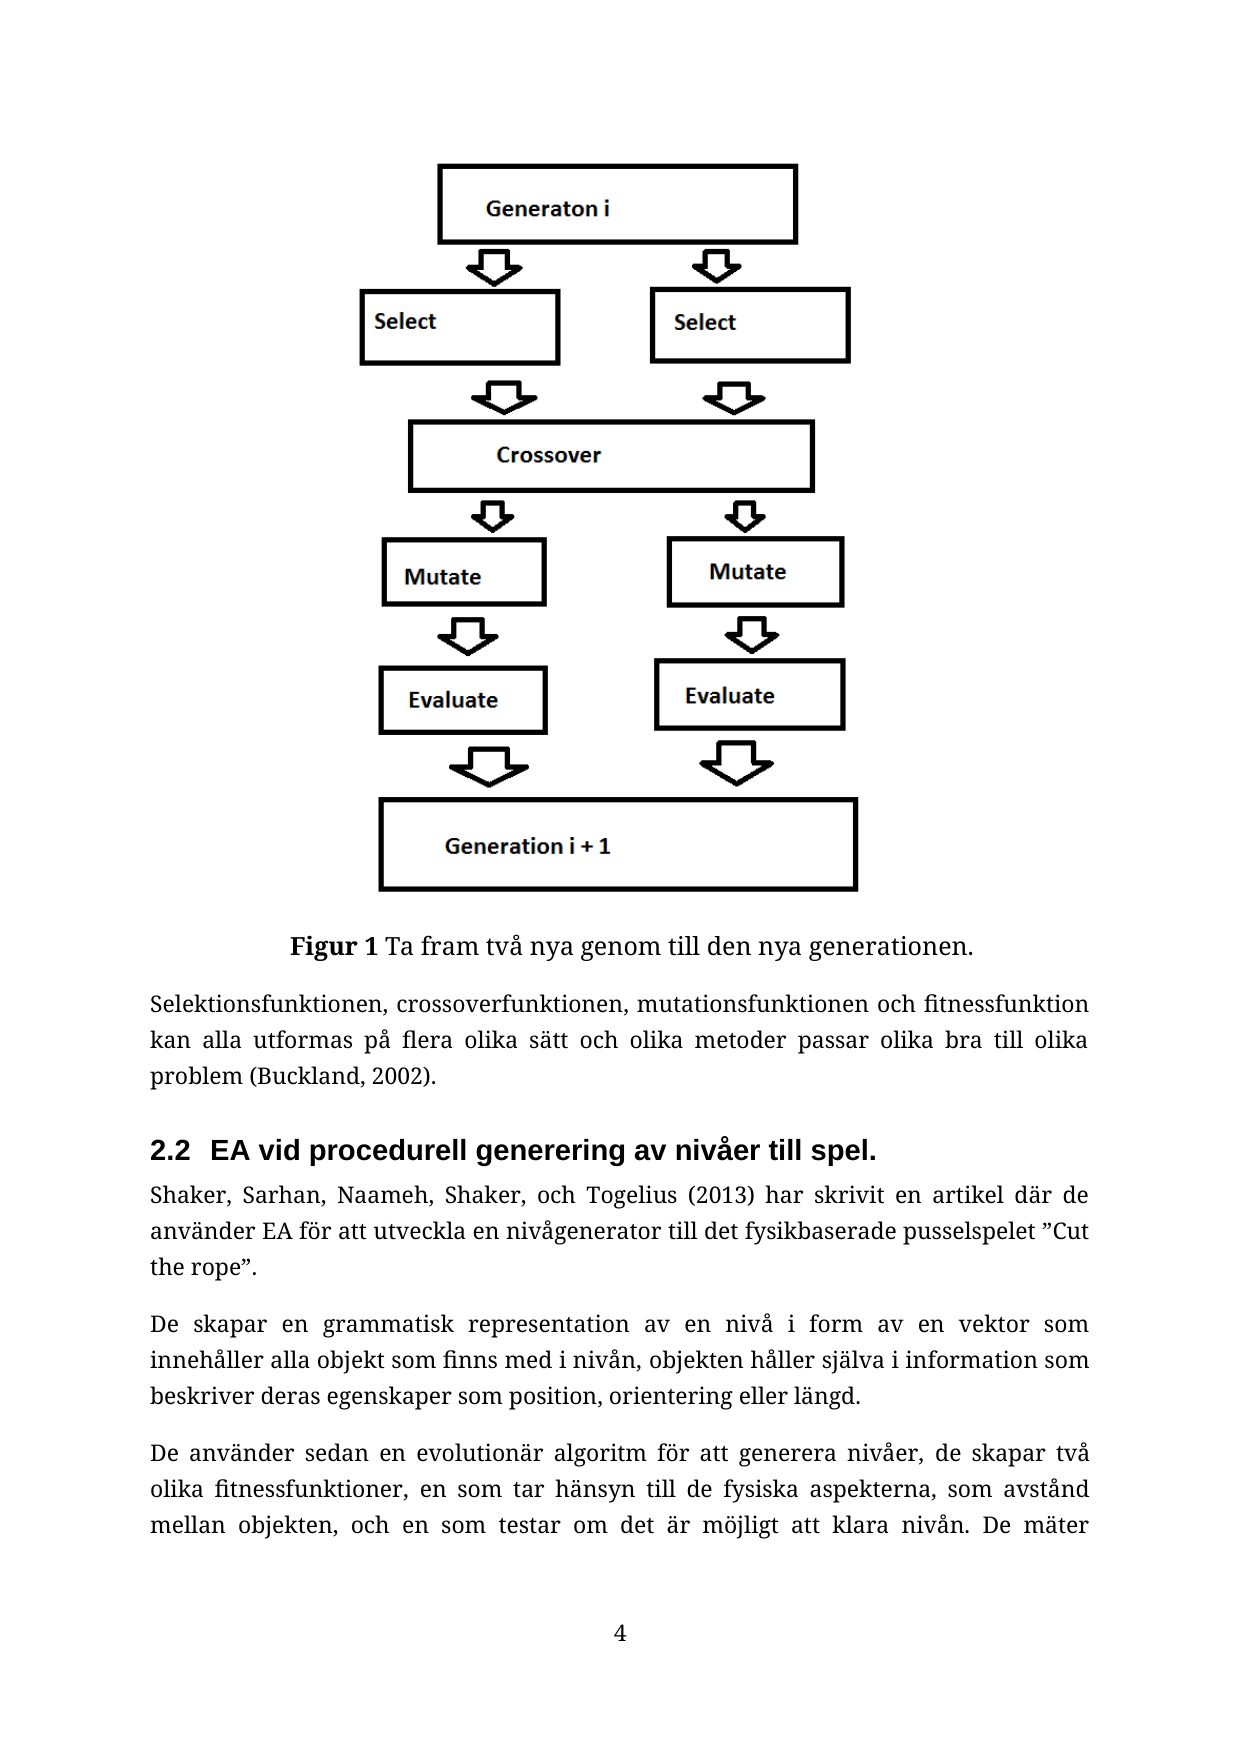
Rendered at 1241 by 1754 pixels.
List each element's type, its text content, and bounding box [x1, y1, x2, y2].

list Figur 1 Ta fram två nya genom till den nya generationen. [174, 929, 1090, 963]
subtitle EA vid procedurell generering av nivåer till spel. [150, 1133, 1090, 1167]
picture [327, 150, 914, 917]
text De skapar en grammatisk representation av en nivå i form av en vektor som innehåller alla objekt som finns med i nivån, objekten håller själva i information som beskriver deras egenskaper som position, orientering eller längd. [150, 1308, 1090, 1411]
text Selektionsfunktionen, crossoverfunktionen, mutationsfunktionen och fitnessfunktion kan alla utformas på flera olika sätt och olika metoder passar olika bra till olika problem (Buckland, 2002). [150, 988, 1090, 1091]
text Shaker, Sarhan, Naameh, Shaker, och Togelius (2013) har skrivit en artikel där de använder EA för att utveckla en nivågenerator till det fysikbaserade pusselspelet ”Cut the rope”. [150, 1179, 1090, 1282]
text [150, 1437, 1090, 1540]
